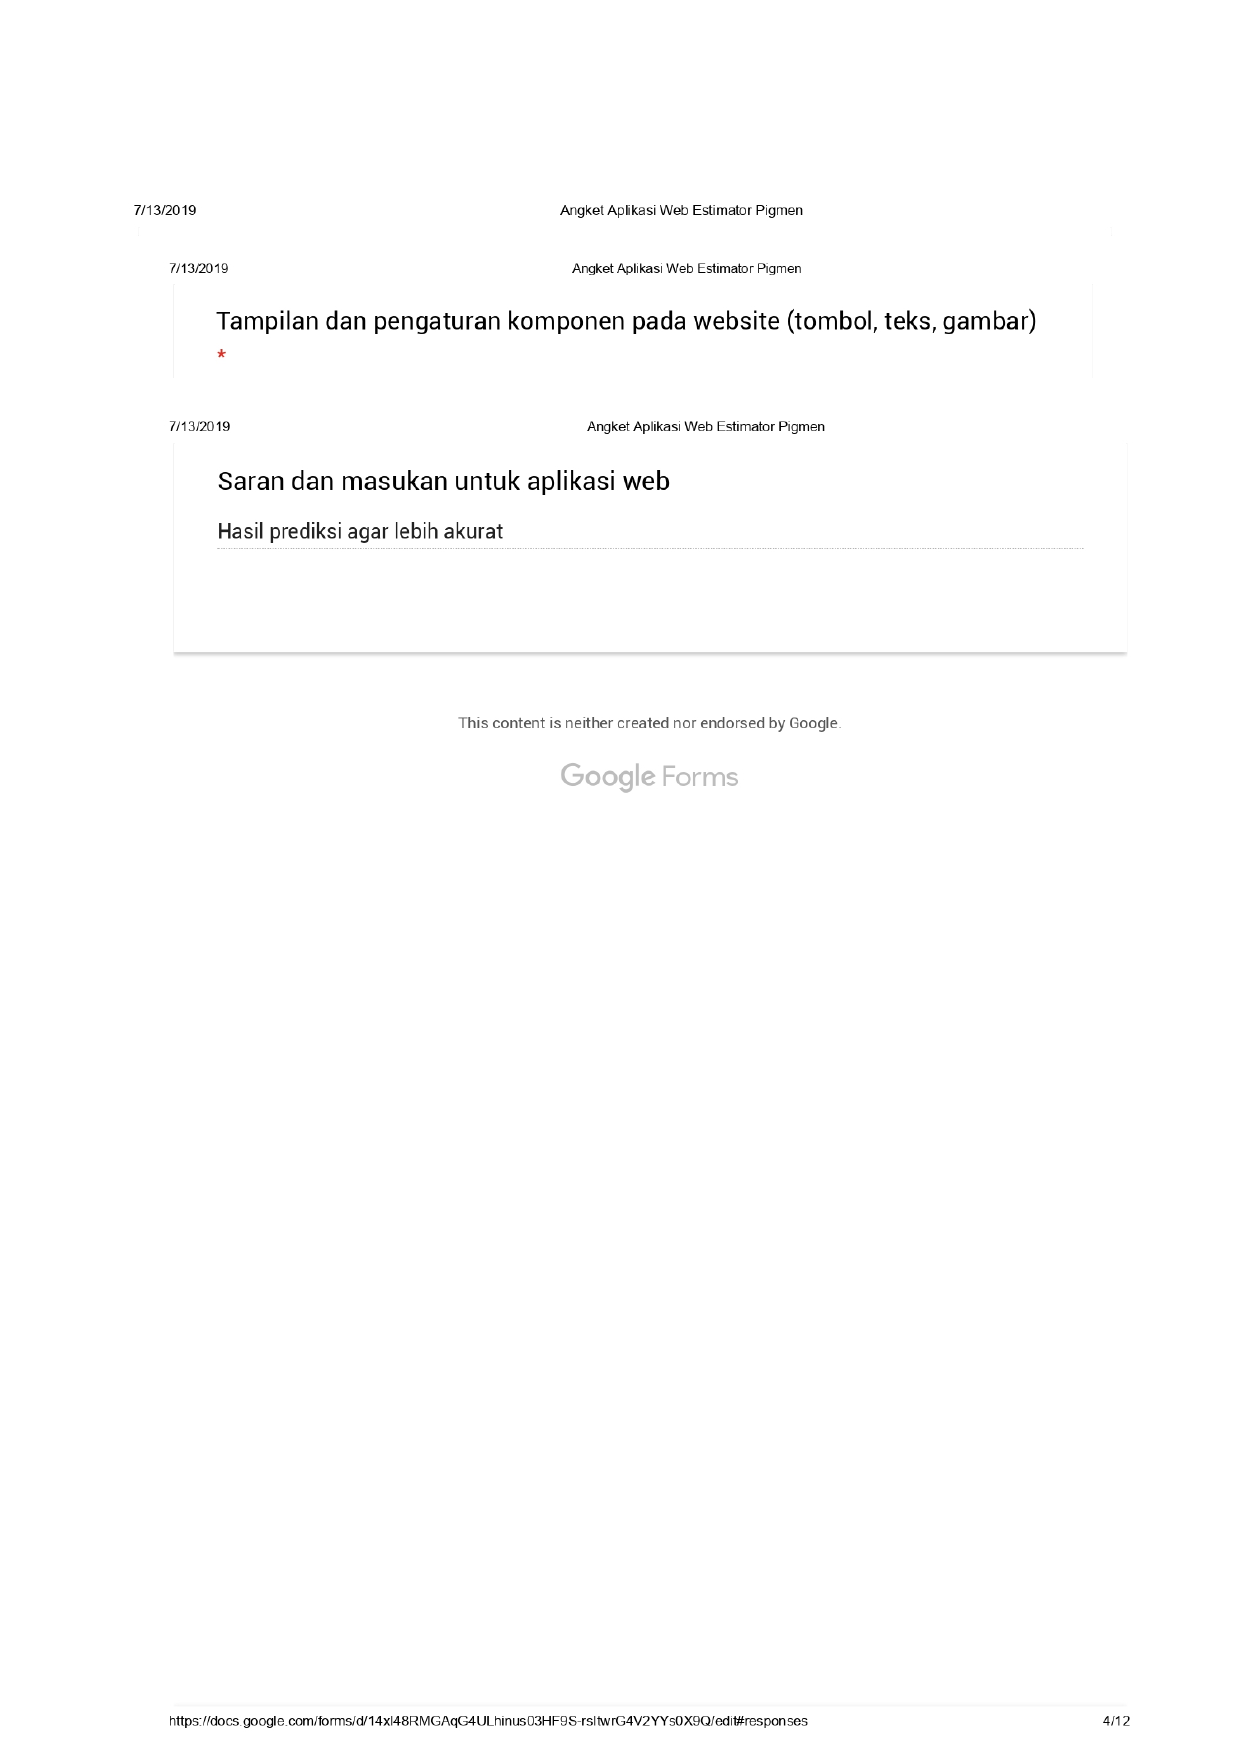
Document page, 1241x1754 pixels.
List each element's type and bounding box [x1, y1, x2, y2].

picture [87, 177, 1169, 1749]
